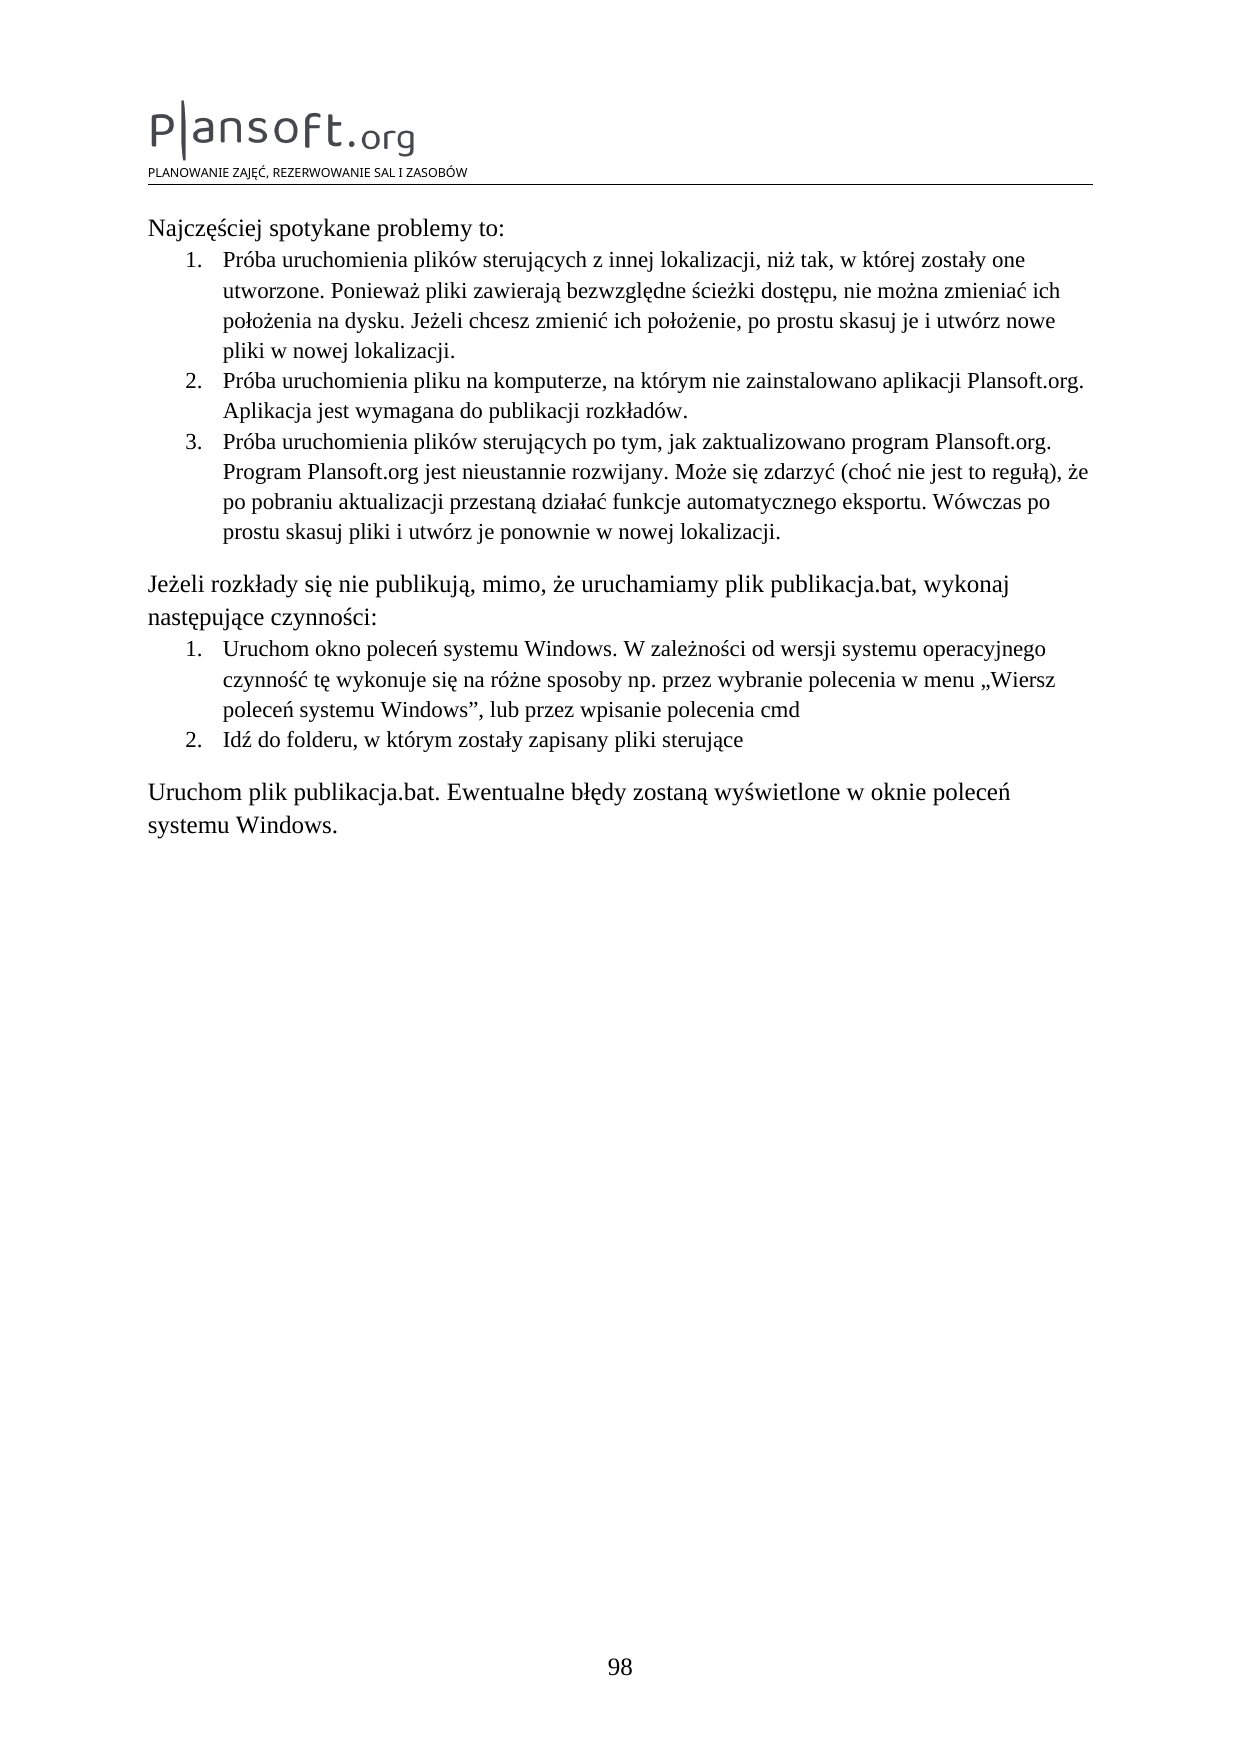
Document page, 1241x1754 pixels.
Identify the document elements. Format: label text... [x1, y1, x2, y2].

list Uruchom okno poleceń systemu Windows. W zależności od wersji systemu operacyjnego czynność tę wykonuje się na różne sposoby np. przez wybranie polecenia w menu „Wiersz poleceń systemu Windows”, lub przez wpisanie polecenia cmd [185, 677, 1093, 764]
list Próba uruchomienia plików sterujących po tym, jak zaktualizowano program Plansoft.org. Program Plansoft.org jest nieustannie rozwijany. Może się zdarzyć (choć nie jest to regułą), że po pobraniu aktualizacji przestaną działać funkcje automatycznego eksportu. Wówczas po prostu skasuj pliki i utwórz je ponownie w nowej lokalizacji. [185, 470, 1093, 587]
text Uruchom plik publikacja.bat. Ewentualne błędy zostaną wyświetlone w oknie poleceń systemu Windows. [148, 819, 1093, 881]
text Jeżeli rozkłady się nie publikują, mimo, że uruchamiamy plik publikacja.bat, wykonaj następujące czynności: [148, 611, 1093, 673]
list Próba uruchomienia pliku na komputerze, na którym nie zainstalowano aplikacji Plansoft.org. Aplikacja jest wymagana do publikacji rozkładów. [185, 409, 1093, 466]
text Najczęściej spotykane problemy to: [148, 256, 1093, 284]
list Próba uruchomienia plików sterujących z innej lokalizacji, niż tak, w której zostały one utworzone. Ponieważ pliki zawierają bezwzględne ścieżki dostępu, nie można zmieniać ich położenia na dysku. Jeżeli chcesz zmienić ich położenie, po prostu skasuj je i utwórz nowe pliki w nowej lokalizacji. [185, 288, 1093, 406]
subtitle Rozwiązywanie problemów [148, 213, 1093, 245]
list Idź do folderu, w którym zostały zapisany pliki sterujące [185, 768, 1093, 794]
picture [147, 73, 418, 165]
